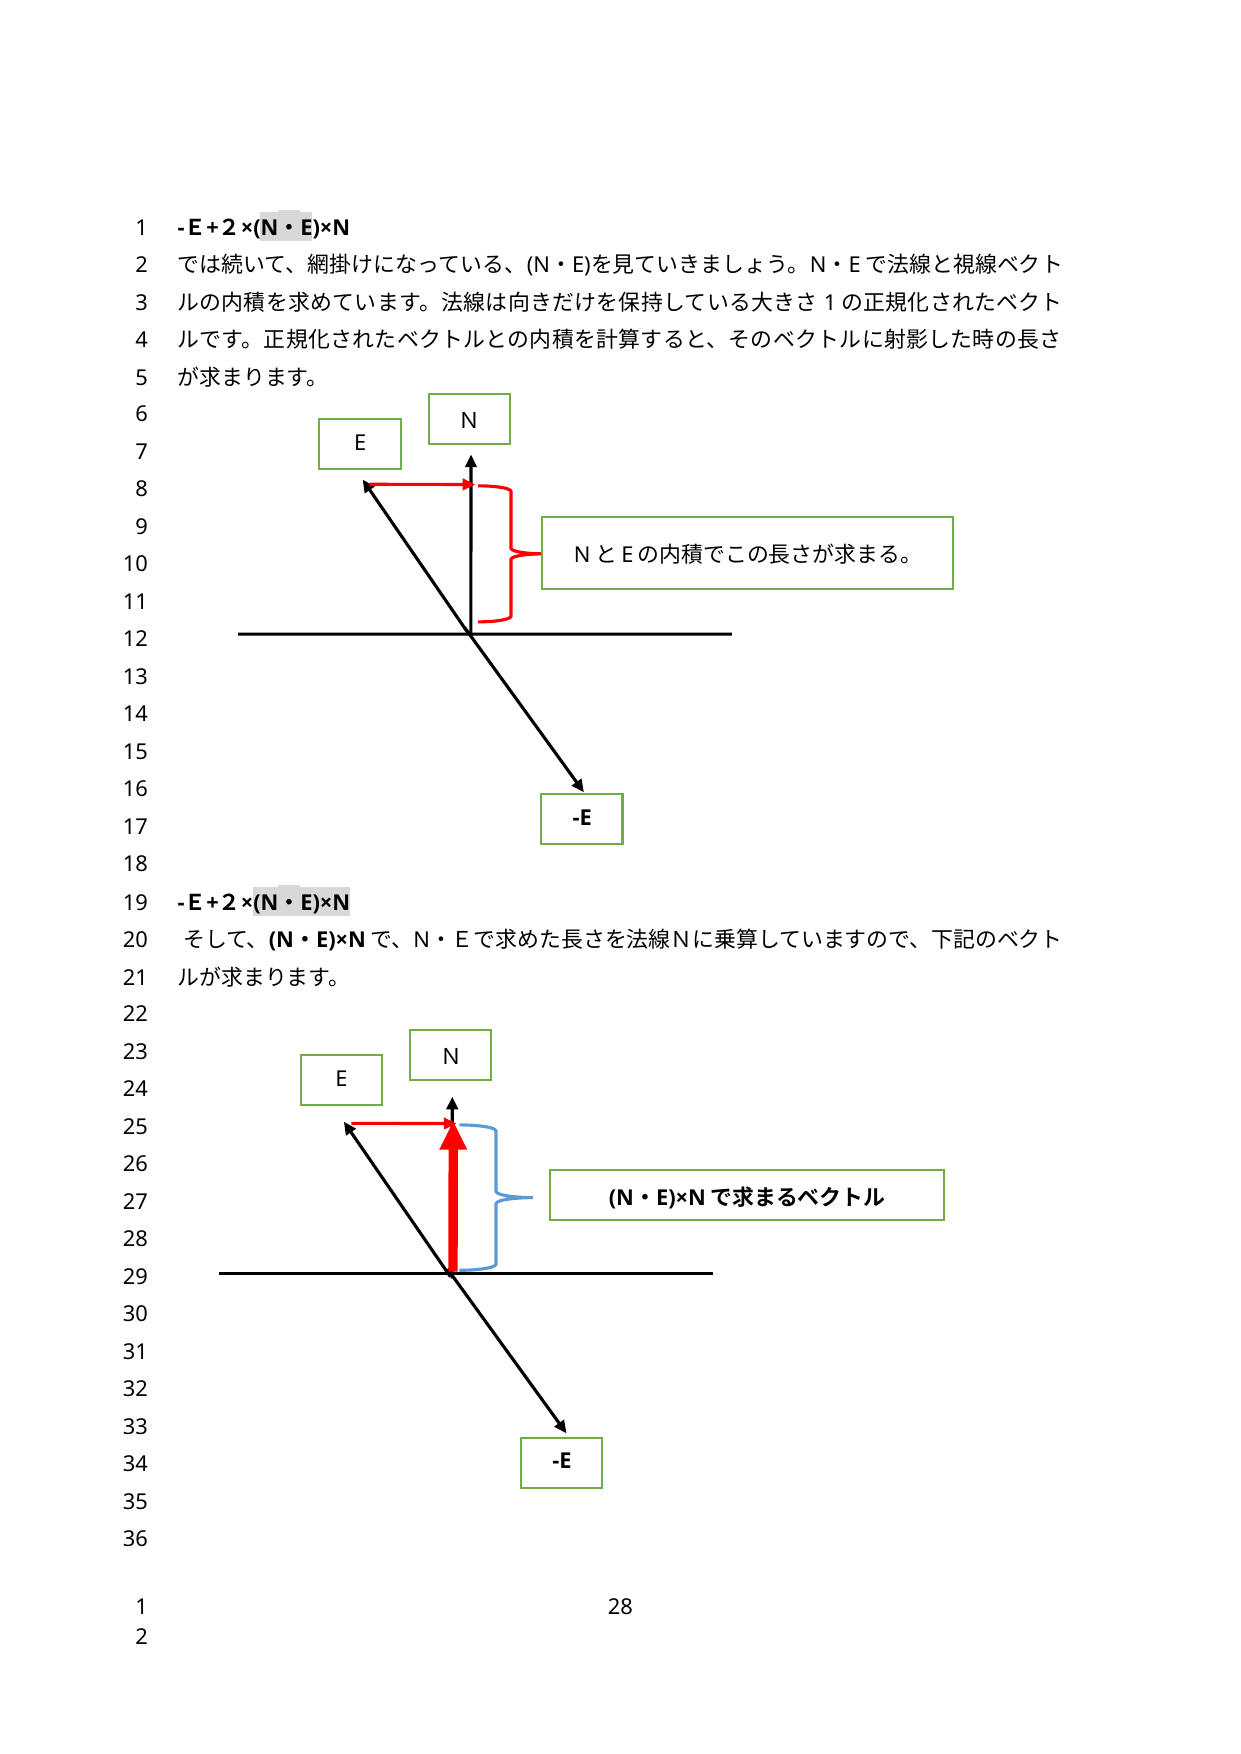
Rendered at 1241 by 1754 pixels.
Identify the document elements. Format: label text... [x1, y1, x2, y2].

text -Ｅ+２×(N・E)×N [177, 882, 1063, 919]
text -Ｅ+２×(N・E)×N [177, 207, 1063, 244]
text では続いて、網掛けになっている、(N・E)を見ていきましょう。N・Eで法線と視線ベクトルの内積を求めています。法線は向きだけを保持している大きさ1の正規化されたベクトルです。正規化されたベクトルとの内積を計算すると、そのベクトルに射影した時の長さが求まります。 [177, 244, 1063, 394]
text そして、(N・E)×Nで、N・Ｅで求めた長さを法線Ｎに乗算していますので、下記のベクトルが求まります。 [177, 919, 1063, 994]
